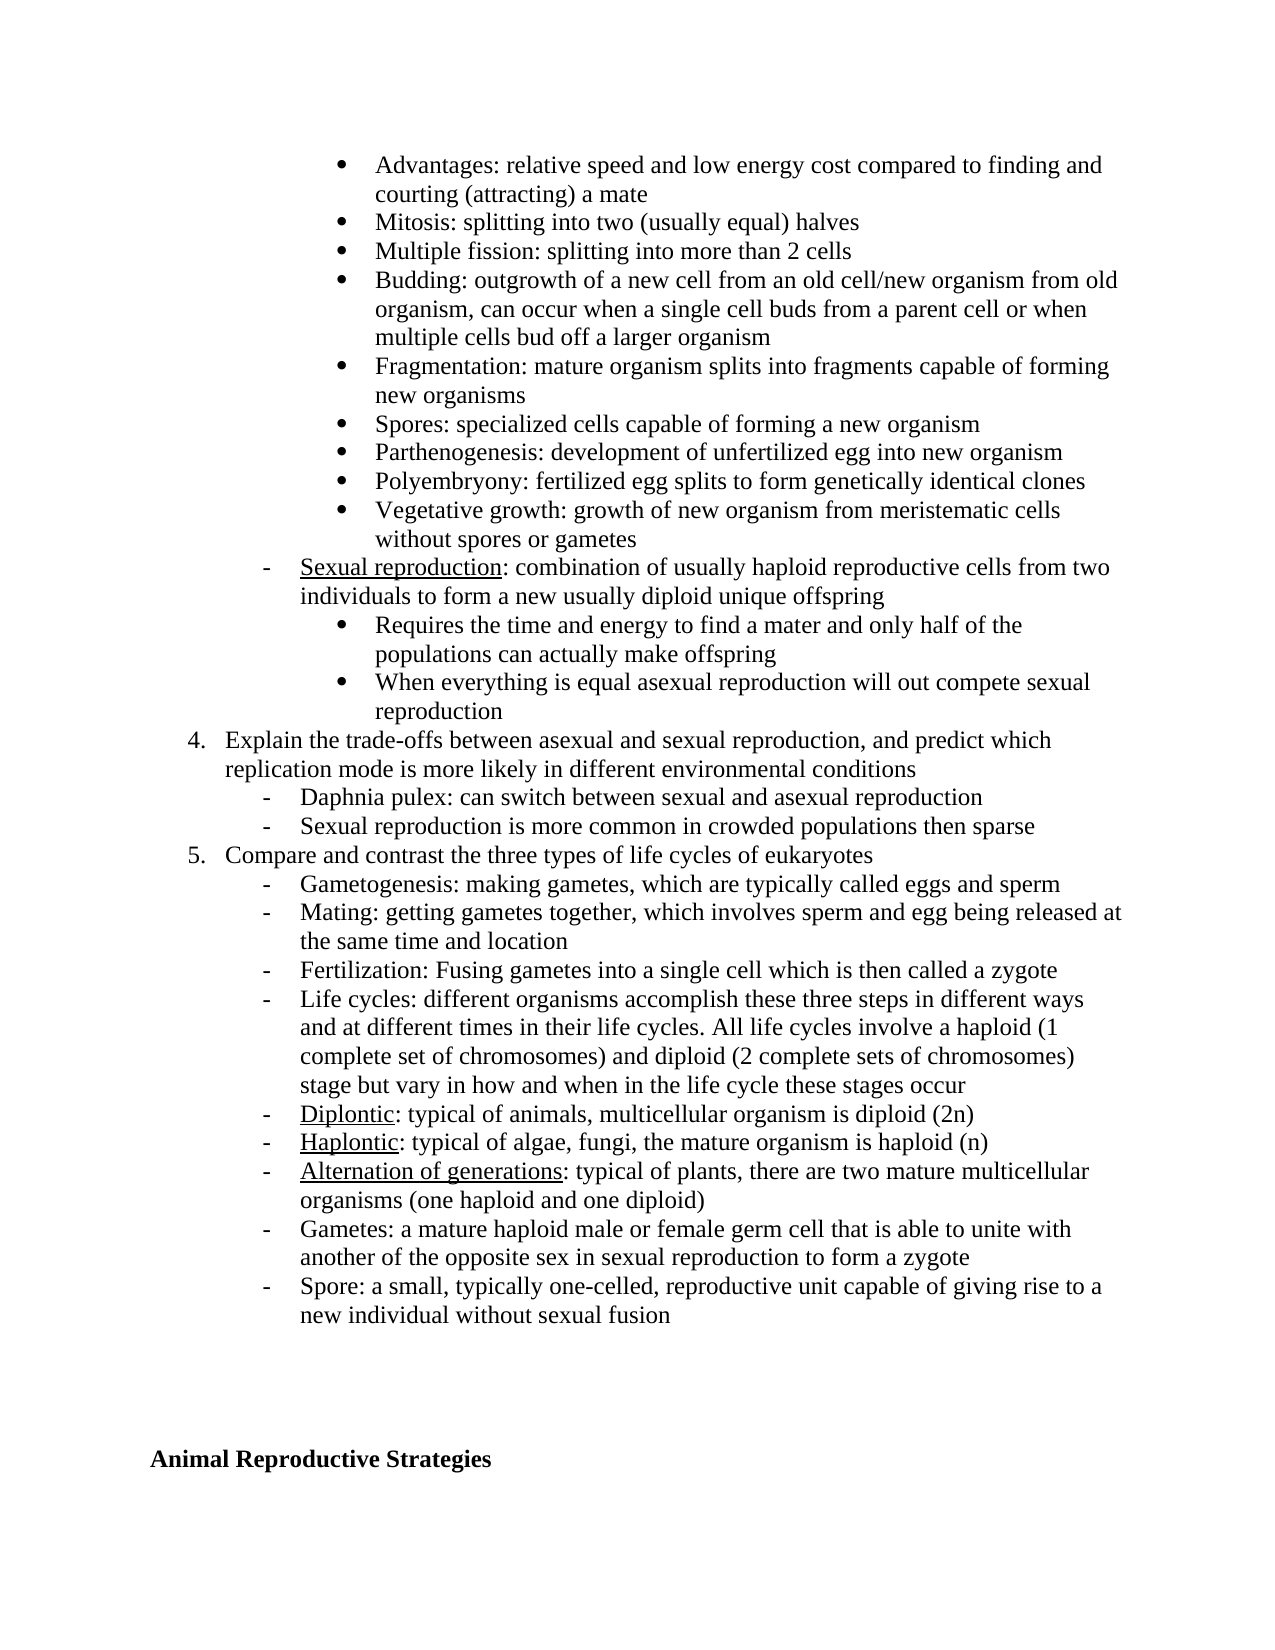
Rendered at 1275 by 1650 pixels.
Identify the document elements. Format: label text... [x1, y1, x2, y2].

list Sexual reproduction: combination of usually haploid reproductive cells from two individuals to form a new usually diploid unique offspring [262, 552, 1125, 610]
list Advantages: relative speed and low energy cost compared to finding and courting (attracting) a mate [337, 150, 1125, 207]
list Explain the trade-offs between asexual and sexual reproduction, and predict which replication mode is more likely in different environmental conditions [187, 725, 1125, 782]
list Life cycles: different organisms accomplish these three steps in different ways and at different times in their life cycles. All life cycles involve a haploid (1 complete set of chromosomes) and diploid (2 complete sets of chromosomes) stage but vary in how and when in the life cycle these stages occur [262, 984, 1125, 1099]
list When everything is equal asexual reproduction will out compete sexual reproduction [337, 667, 1125, 725]
list Gametogenesis: making gametes, which are typically called eggs and sperm [262, 869, 1125, 897]
list Budding: outgrowth of a new cell from an old cell/new organism from old organism, can occur when a single cell buds from a parent cell or when multiple cells bud off a larger organism [337, 265, 1125, 351]
list Multiple fission: splitting into more than 2 cells [337, 236, 1125, 265]
list Fertilization: Fusing gametes into a single cell which is then called a zygote [262, 955, 1125, 984]
list Gametes: a mature haploid male or female germ cell that is able to unite with another of the opposite sex in sexual reproduction to form a zygote [262, 1214, 1125, 1271]
list Requires the time and energy to find a mater and only half of the populations can actually make offspring [337, 610, 1125, 667]
list Spores: specialized cells capable of forming a new organism [337, 409, 1125, 437]
list Sexual reproduction is more common in crowded populations then sparse [262, 811, 1125, 840]
list Alternation of generations: typical of plants, there are two mature multicellular organisms (one haploid and one diploid) [262, 1156, 1125, 1214]
list Compare and contrast the three types of life cycles of eukaryotes [187, 840, 1125, 869]
list Haplontic: typical of algae, fungi, the mature organism is haploid (n) [262, 1127, 1125, 1156]
list Vegetative growth: growth of new organism from meristematic cells without spores or gametes [337, 495, 1125, 552]
list Mating: getting gametes together, which involves sperm and egg being released at the same time and location [262, 897, 1125, 955]
list Parthenogenesis: development of unfertilized egg into new organism [337, 437, 1125, 466]
list Polyembryony: fertilized egg splits to form genetically identical clones [337, 466, 1125, 495]
list Fragmentation: mature organism splits into fragments capable of forming new organisms [337, 351, 1125, 409]
list Mitosis: splitting into two (usually equal) halves [337, 207, 1125, 236]
list Diplontic: typical of animals, multicellular organism is diploid (2n) [262, 1099, 1125, 1127]
list Daphnia pulex: can switch between sexual and asexual reproduction [262, 782, 1125, 811]
list Spore: a small, typically one-celled, reproductive unit capable of giving rise to a new individual without sexual fusion [262, 1271, 1125, 1329]
text Animal Reproductive Strategies [150, 1444, 1125, 1472]
